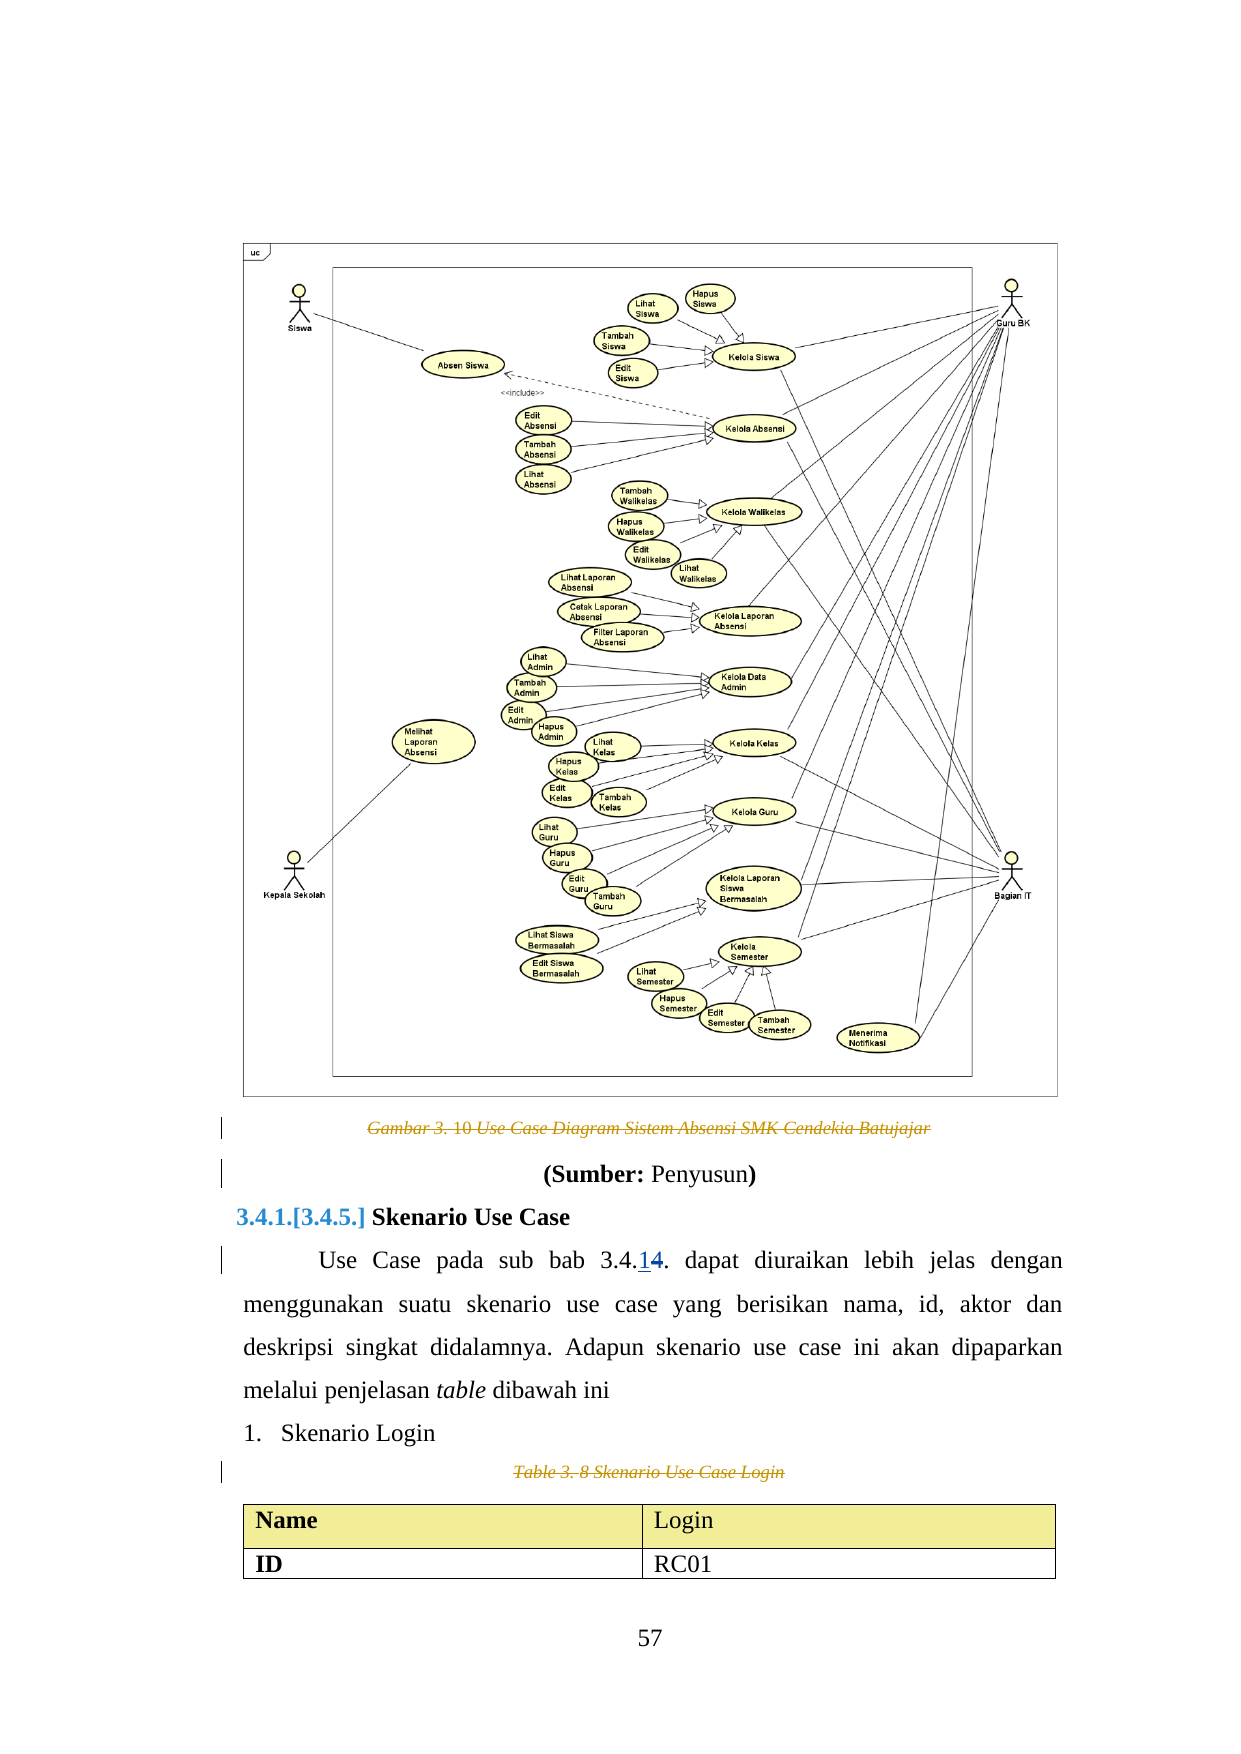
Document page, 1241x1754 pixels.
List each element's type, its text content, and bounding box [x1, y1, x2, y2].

table_cell RC01 [643, 1549, 1055, 1577]
table_header Name [244, 1505, 642, 1548]
text (Sumber: Penyusun) [236, 1159, 1063, 1188]
subtitle Skenario Use Case [236, 1202, 1063, 1231]
table_cell ID [244, 1549, 642, 1577]
picture [236, 236, 1063, 1103]
list Skenario Login [243, 1418, 1063, 1447]
table_header Login [643, 1505, 1055, 1548]
text Use Case pada sub bab 3.4.. dapat diuraikan lebih jelas dengan menggunakan suatu skenario use case yang berisikan nama, id, aktor dan deskripsi singkat didalamnya. Adapun skenario use case ini akan dipaparkan melalui penjelasan table dibawah ini [243, 1246, 1063, 1404]
